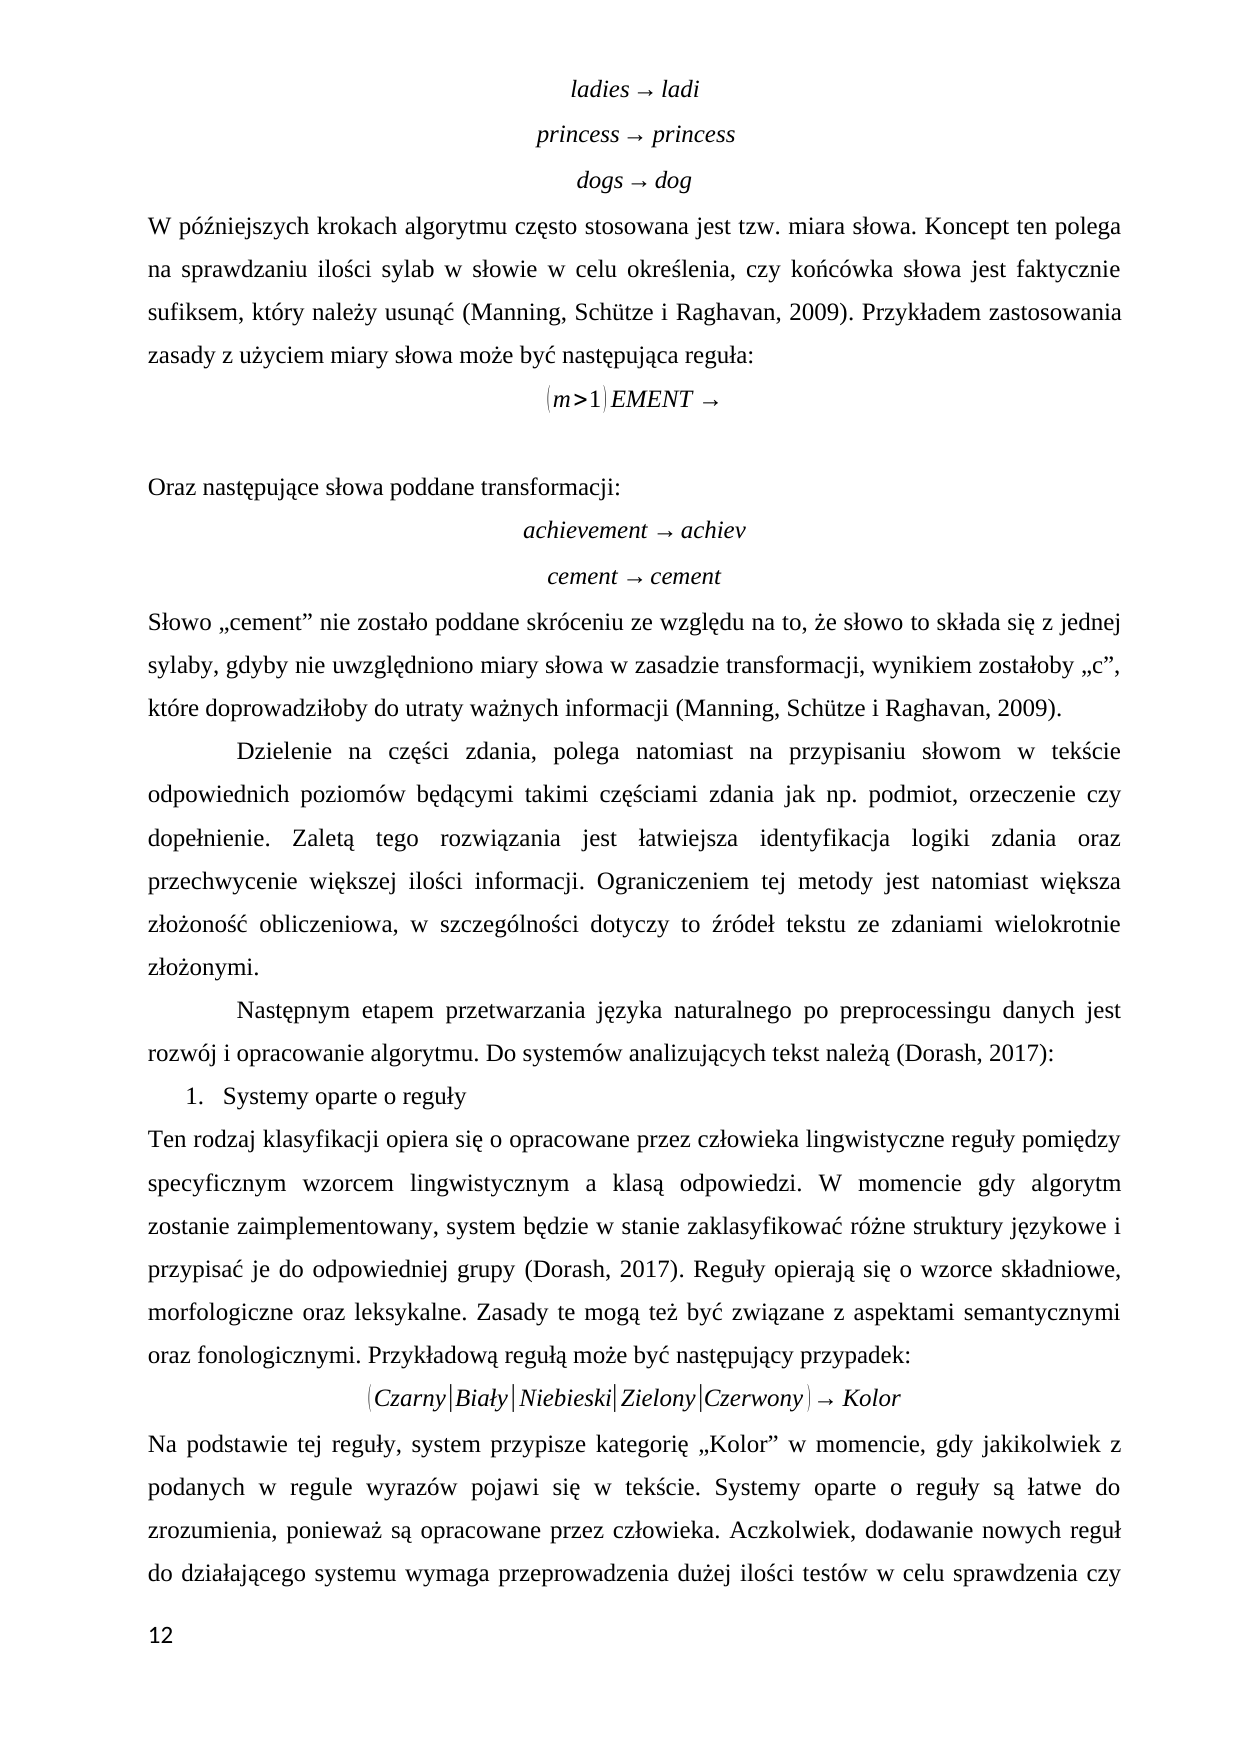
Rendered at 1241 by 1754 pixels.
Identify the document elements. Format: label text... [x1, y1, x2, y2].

text Następnym etapem przetwarzania języka naturalnego po preprocessingu danych jest rozwój i opracowanie algorytmu. Do systemów analizujących tekst należą: [148, 995, 1122, 1067]
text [148, 1429, 1122, 1587]
text Ten rodzaj klasyfikacji opiera się o opracowane przez człowieka lingwistyczne reguły pomiędzy specyficznym wzorcem lingwistycznym a klasą odpowiedzi. W momencie gdy algorytm zostanie zaimplementowany, system będzie w stanie zaklasyfikować różne struktury językowe i przypisać je do odpowiedniej grupy. Reguły opierają się o wzorce składniowe, morfologiczne oraz leksykalne. Zasady te mogą też być związane z aspektami semantycznymi oraz fonologicznymi. Przykładową regułą może być następujący przypadek: [148, 1124, 1122, 1369]
text Słowo „cement” nie zostało poddane skróceniu ze względu na to, że słowo to składa się z jednej sylaby, gdyby nie uwzględniono miary słowa w zasadzie transformacji, wynikiem zostałoby „c”, które doprowadziłoby do utraty ważnych informacji. [148, 607, 1122, 722]
text W późniejszych krokach algorytmu często stosowana jest tzw. miara słowa. Koncept ten polega na sprawdzaniu ilości sylab w słowie w celu określenia, czy końcówka słowa jest faktycznie sufiksem, który należy usunąć. Przykładem zastosowania zasady z użyciem miary słowa może być następująca reguła: [148, 211, 1122, 369]
text Dzielenie na części zdania, polega natomiast na przypisaniu słowom w tekście odpowiednich poziomów będącymi takimi częściami zdania jak np. podmiot, orzeczenie czy dopełnienie. Zaletą tego rozwiązania jest łatwiejsza identyfikacja logiki zdania oraz przechwycenie większej ilości informacji. Ograniczeniem tej metody jest natomiast większa złożoność obliczeniowa, w szczególności dotyczy to źródeł tekstu ze zdaniami wielokrotnie złożonymi. [148, 736, 1122, 981]
text Oraz następujące słowa poddane transformacji: [148, 472, 1122, 501]
list Systemy oparte o reguły [185, 1081, 1122, 1110]
